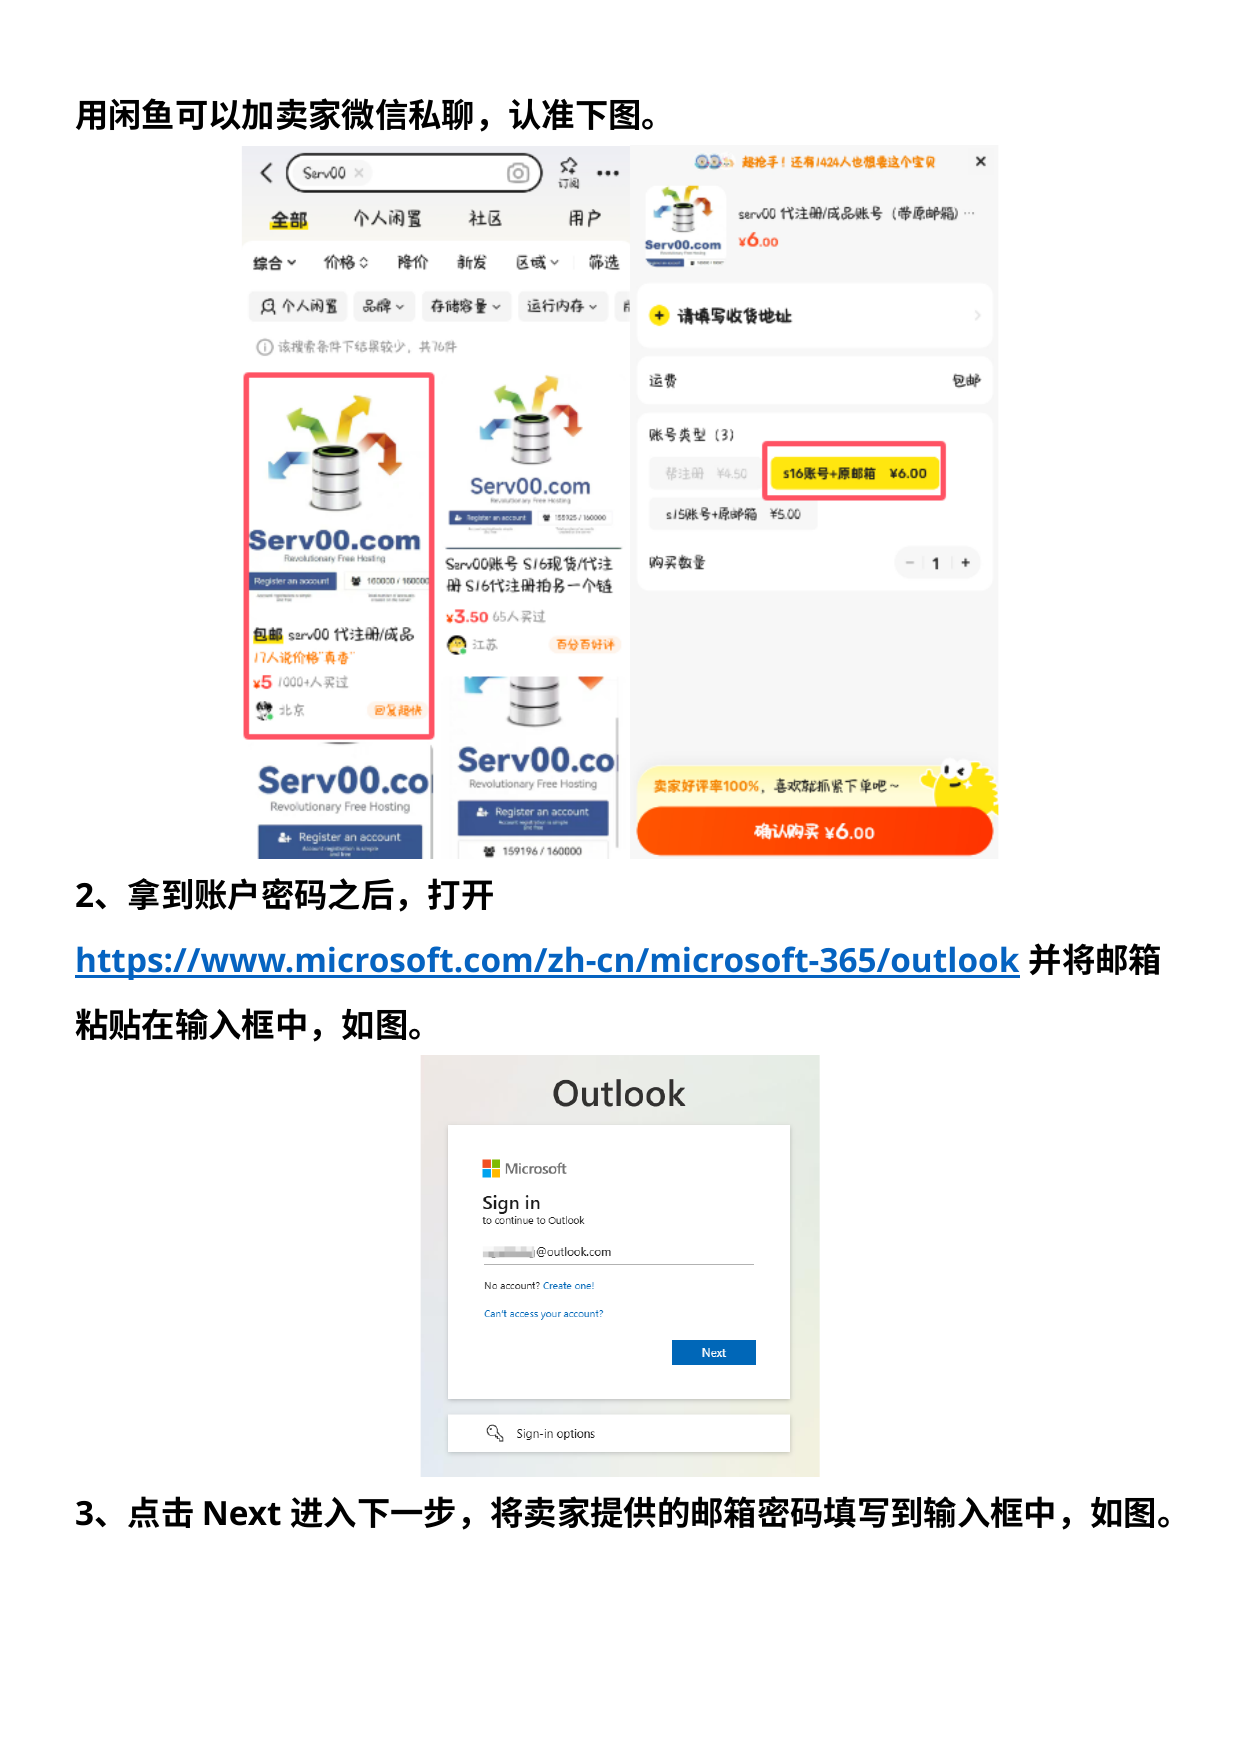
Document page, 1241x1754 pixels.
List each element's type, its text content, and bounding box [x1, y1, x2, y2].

text 2、拿到账户密码之后，打开 https://www.microsoft.com/zh-cn/microsoft-365/outlook 并将邮箱粘贴在输入框中，如图。 [75, 861, 1165, 1056]
picture [241, 145, 999, 859]
text 3、点击 Next 进入下一步，将卖家提供的邮箱密码填写到输入框中，如图。 [75, 1478, 1165, 1543]
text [75, 81, 1165, 146]
picture [420, 1055, 820, 1477]
